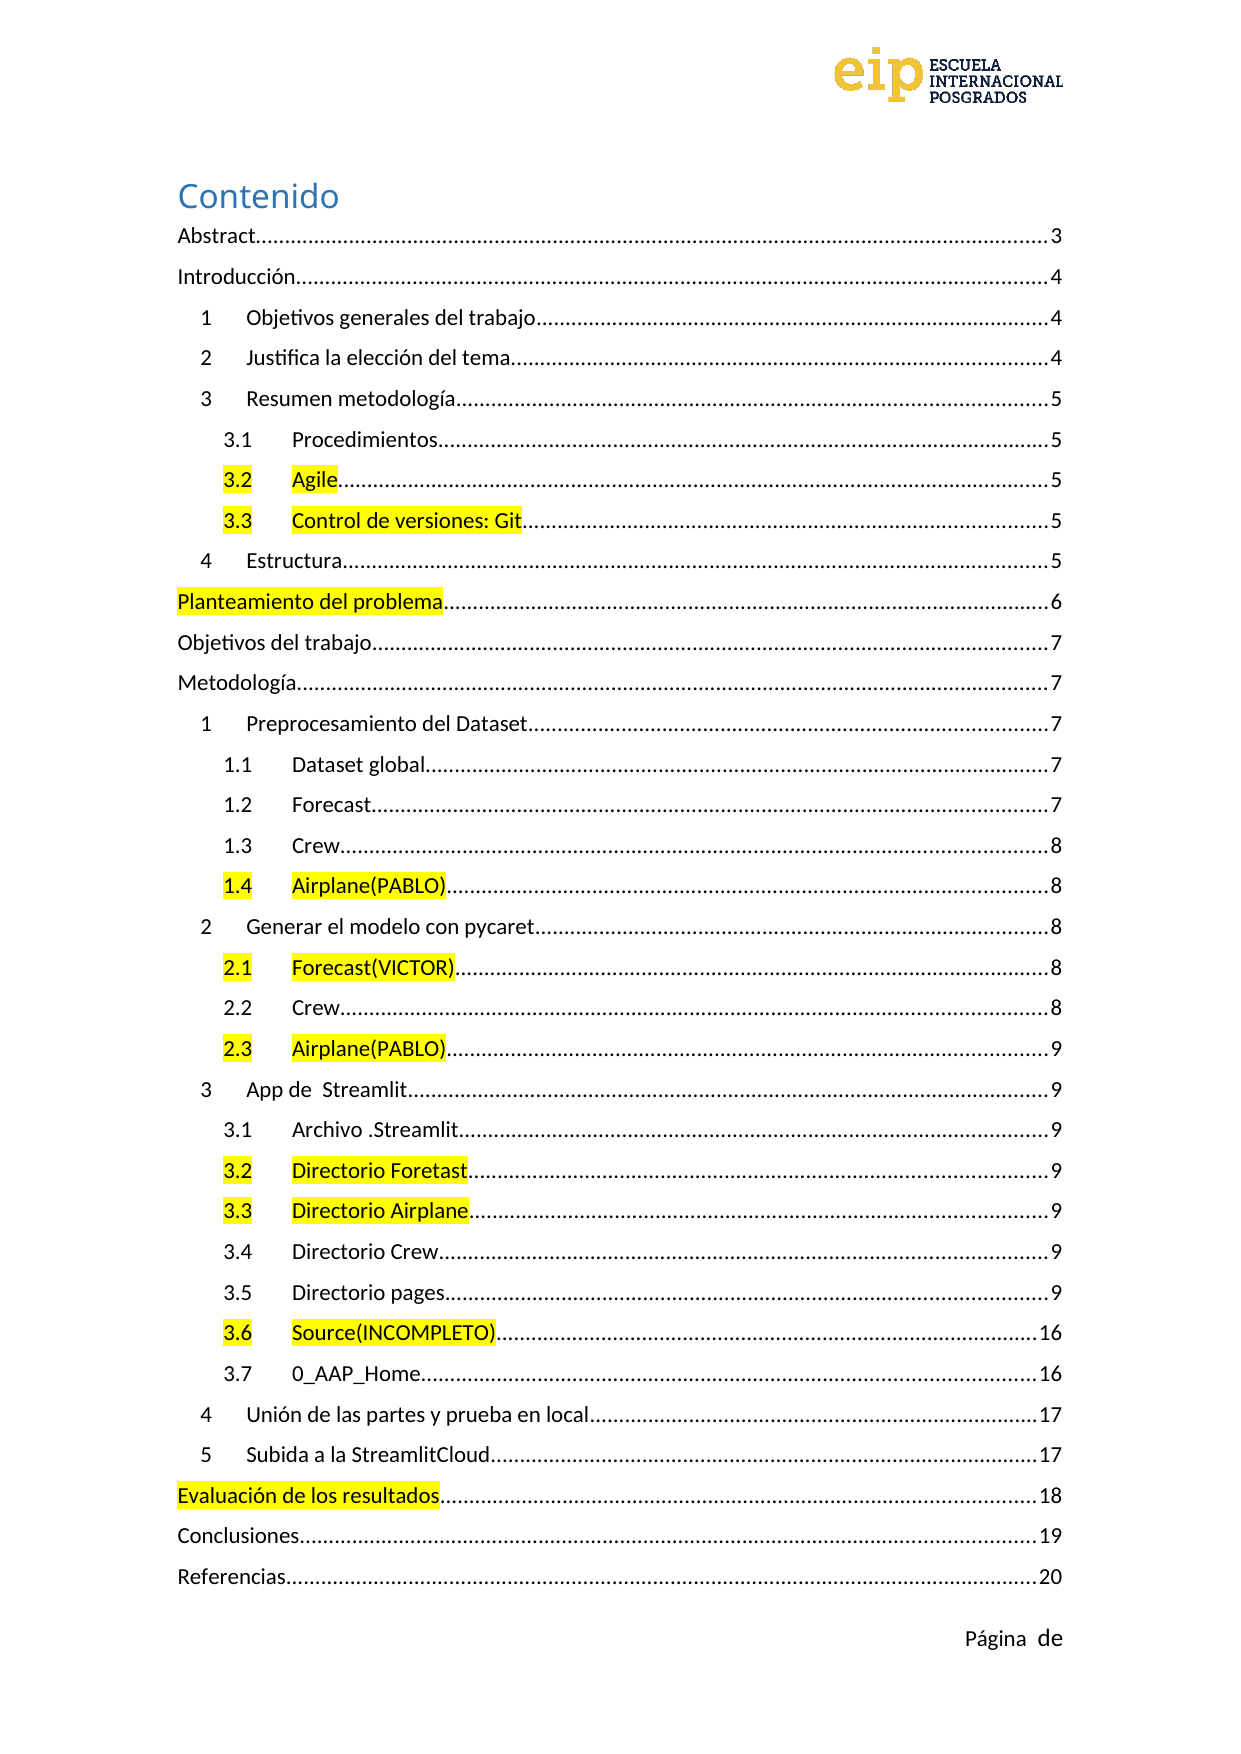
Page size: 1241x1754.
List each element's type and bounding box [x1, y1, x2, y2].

picture [834, 47, 1063, 103]
